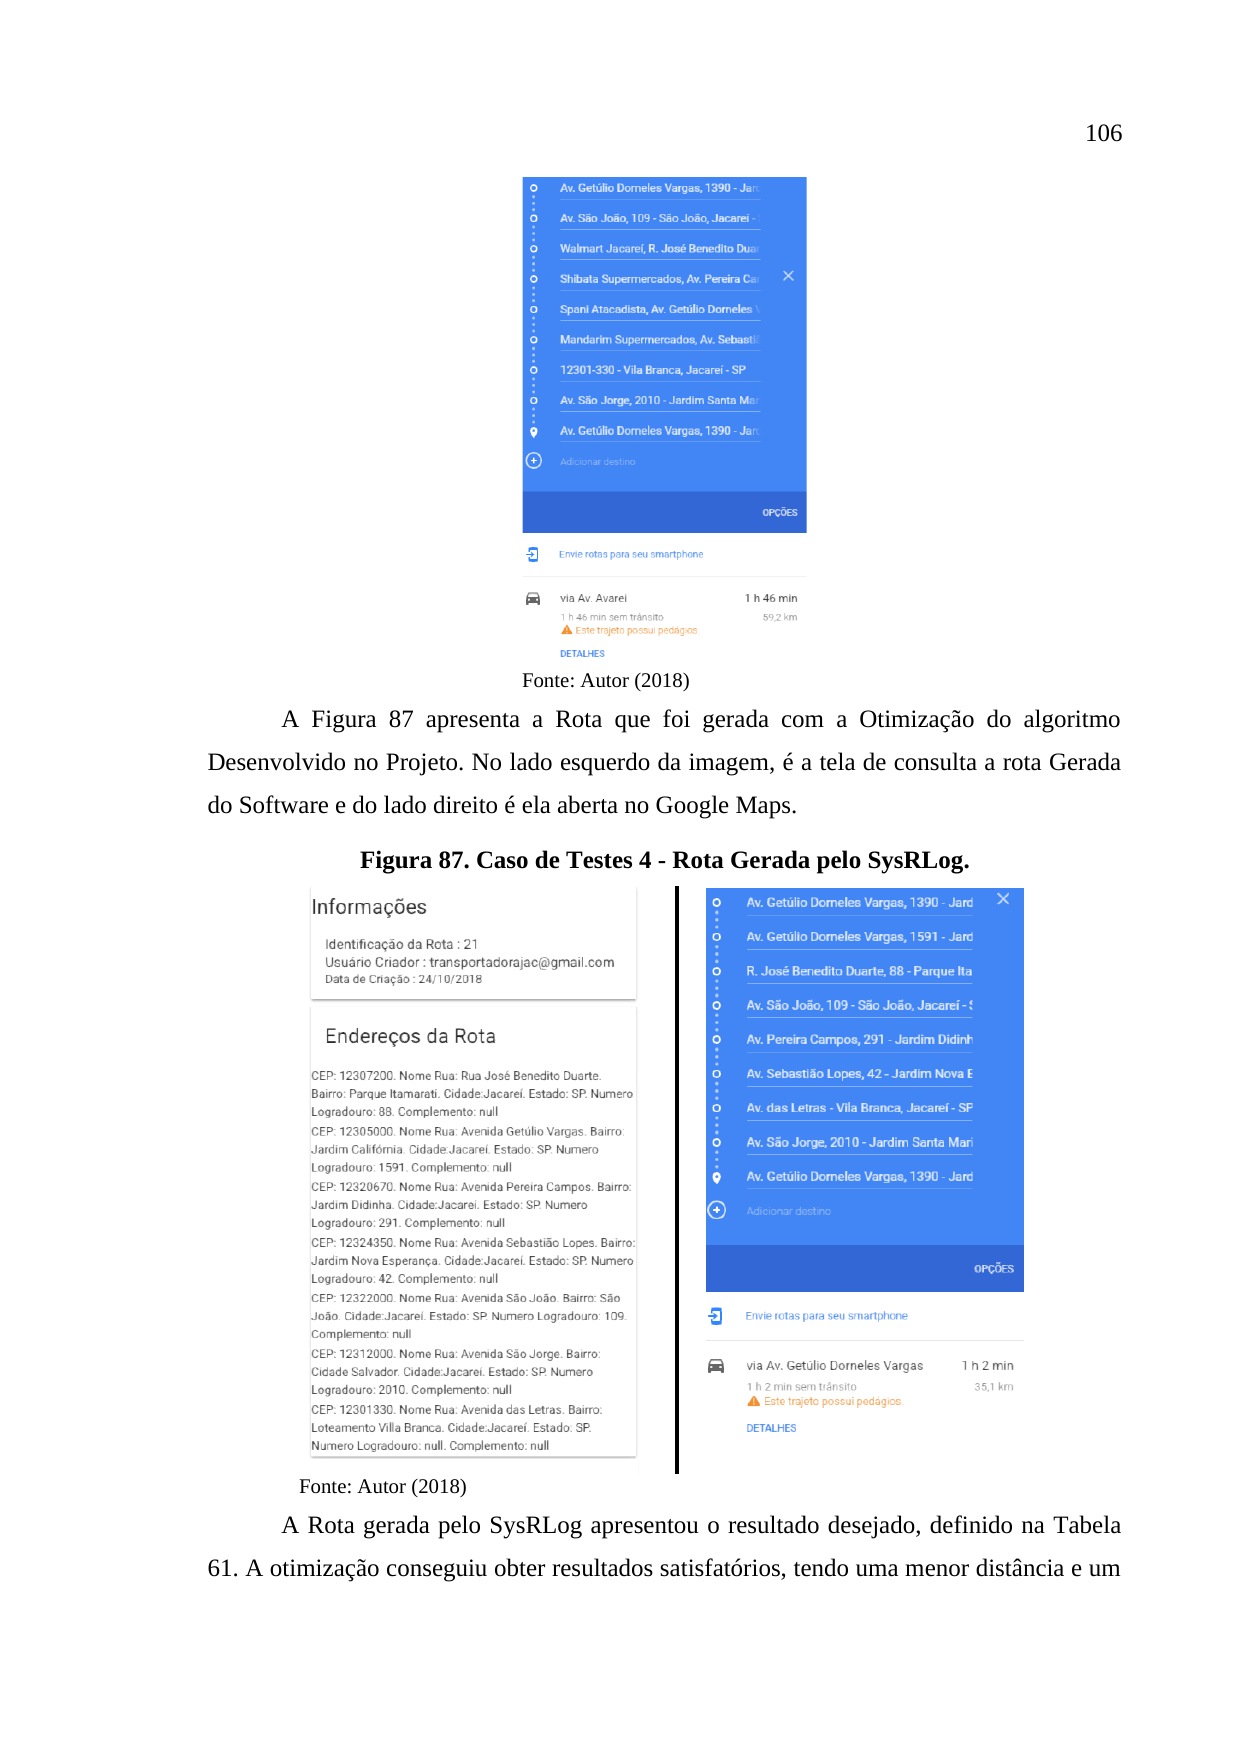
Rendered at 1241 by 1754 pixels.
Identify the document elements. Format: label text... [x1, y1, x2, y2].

text Fonte: Autor (2018) [207, 1474, 1122, 1498]
picture [304, 886, 1025, 1474]
text Fonte: Autor (2018) [207, 668, 1122, 692]
text A Figura 87 apresenta a Rota que foi gerada com a Otimização do algoritmo Desenvolvido no Projeto. No lado esquerdo da imagem, é a tela de consulta a rota Gerada do Software e do lado direito é ela aberta no Google Maps. [207, 704, 1122, 819]
picture [522, 177, 807, 668]
text Figura 87. Caso de Testes 4 - Rota Gerada pelo SysRLog. [207, 846, 1122, 874]
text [207, 1510, 1122, 1582]
